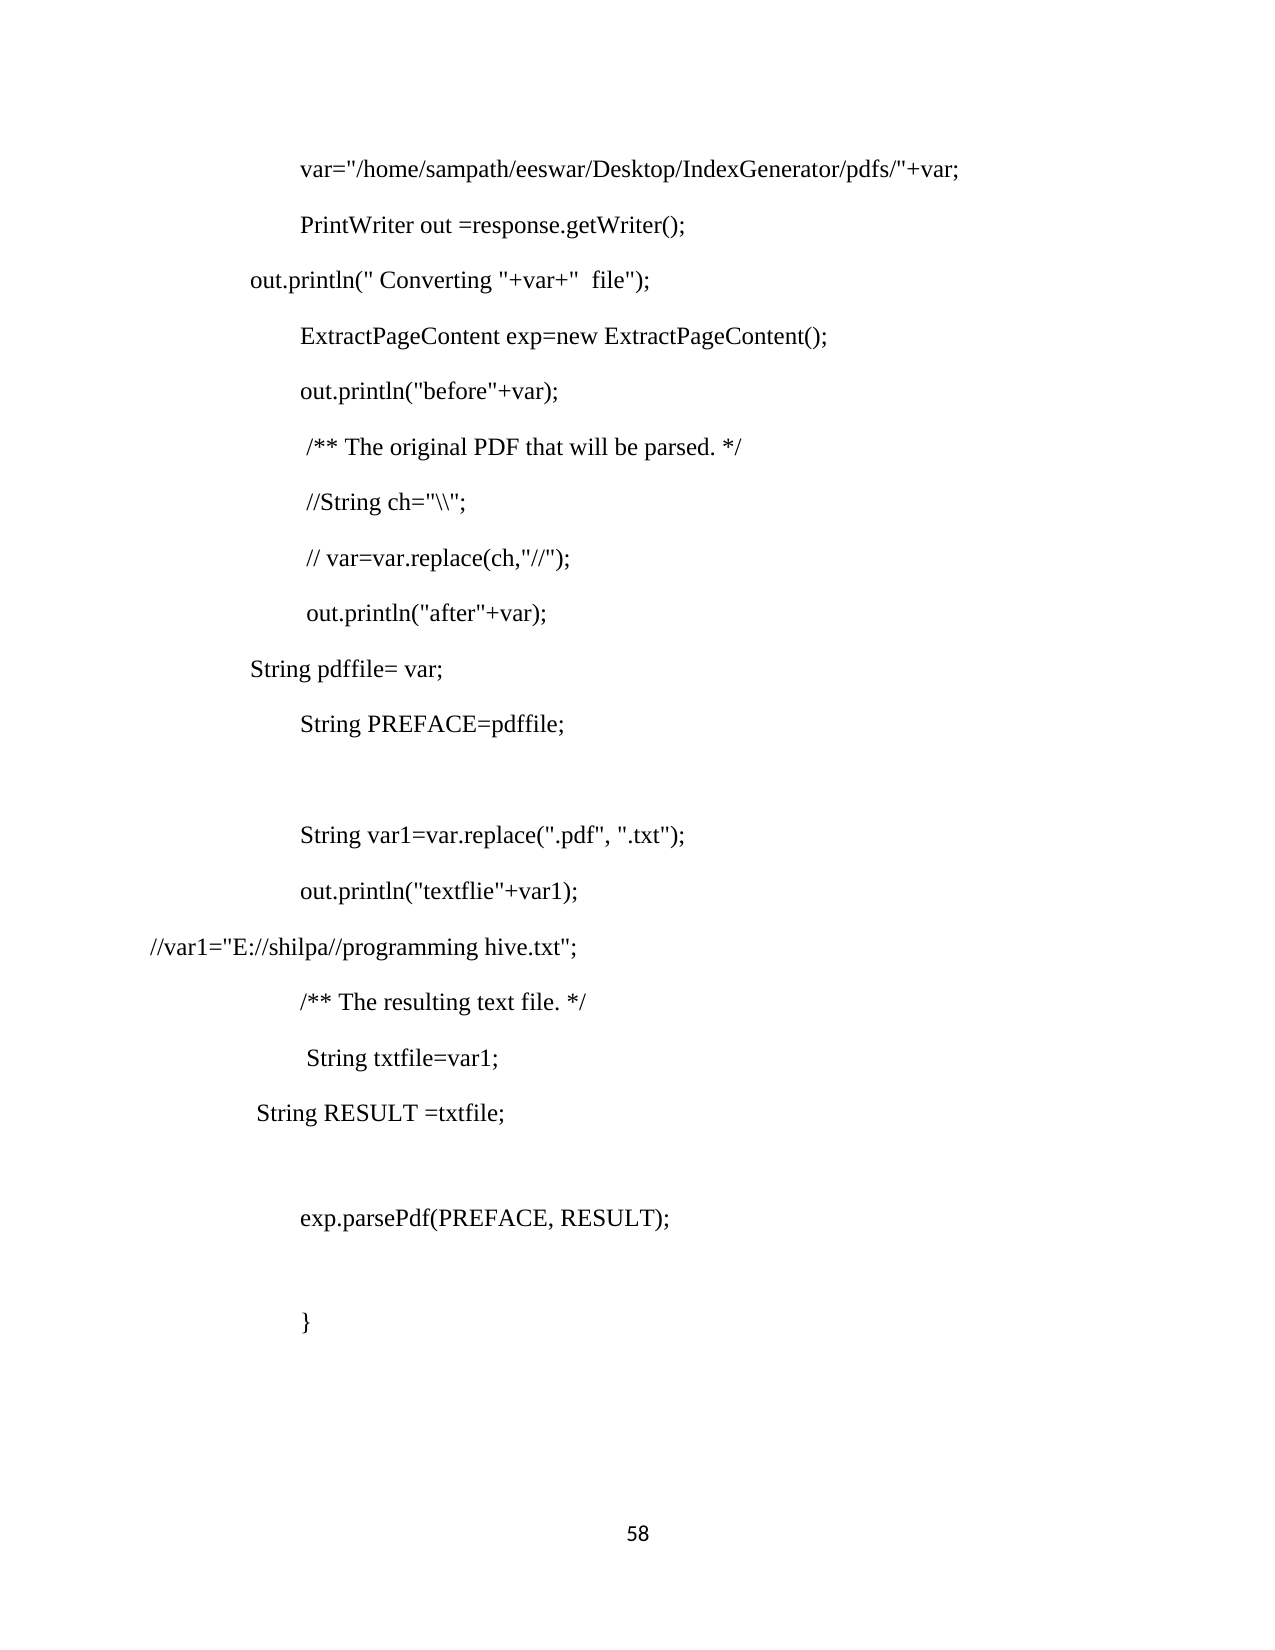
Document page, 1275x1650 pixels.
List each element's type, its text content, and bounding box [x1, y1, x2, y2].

text out.println(" Converting "+var+" file"); [150, 261, 1125, 296]
text //var1="E://shilpa//programming hive.txt"; [150, 927, 1125, 962]
text /** The resulting text file. */ [150, 983, 1125, 1017]
text out.println("after"+var); [150, 594, 1125, 629]
text /** The original PDF that will be parsed. */ [150, 428, 1125, 462]
text var="/home/sampath/eeswar/Desktop/IndexGenerator/pdfs/"+var; [150, 150, 1125, 185]
text } [150, 1303, 1125, 1337]
text //String ch="\\"; [150, 483, 1125, 518]
text String var1=var.replace(".pdf", ".txt"); [150, 816, 1125, 851]
text String txtfile=var1; [150, 1038, 1125, 1073]
text String PREFACE=pdffile; [150, 705, 1125, 740]
text PrintWriter out =response.getWriter(); [150, 206, 1125, 240]
text out.println("before"+var); [150, 372, 1125, 407]
text String RESULT =txtfile; [150, 1094, 1125, 1128]
text String pdffile= var; [150, 650, 1125, 684]
text ExtractPageContent exp=new ExtractPageContent(); [150, 317, 1125, 351]
text exp.parsePdf(PREFACE, RESULT); [150, 1198, 1125, 1233]
text out.println("textflie"+var1); [150, 872, 1125, 906]
text // var=var.replace(ch,"//"); [150, 539, 1125, 573]
